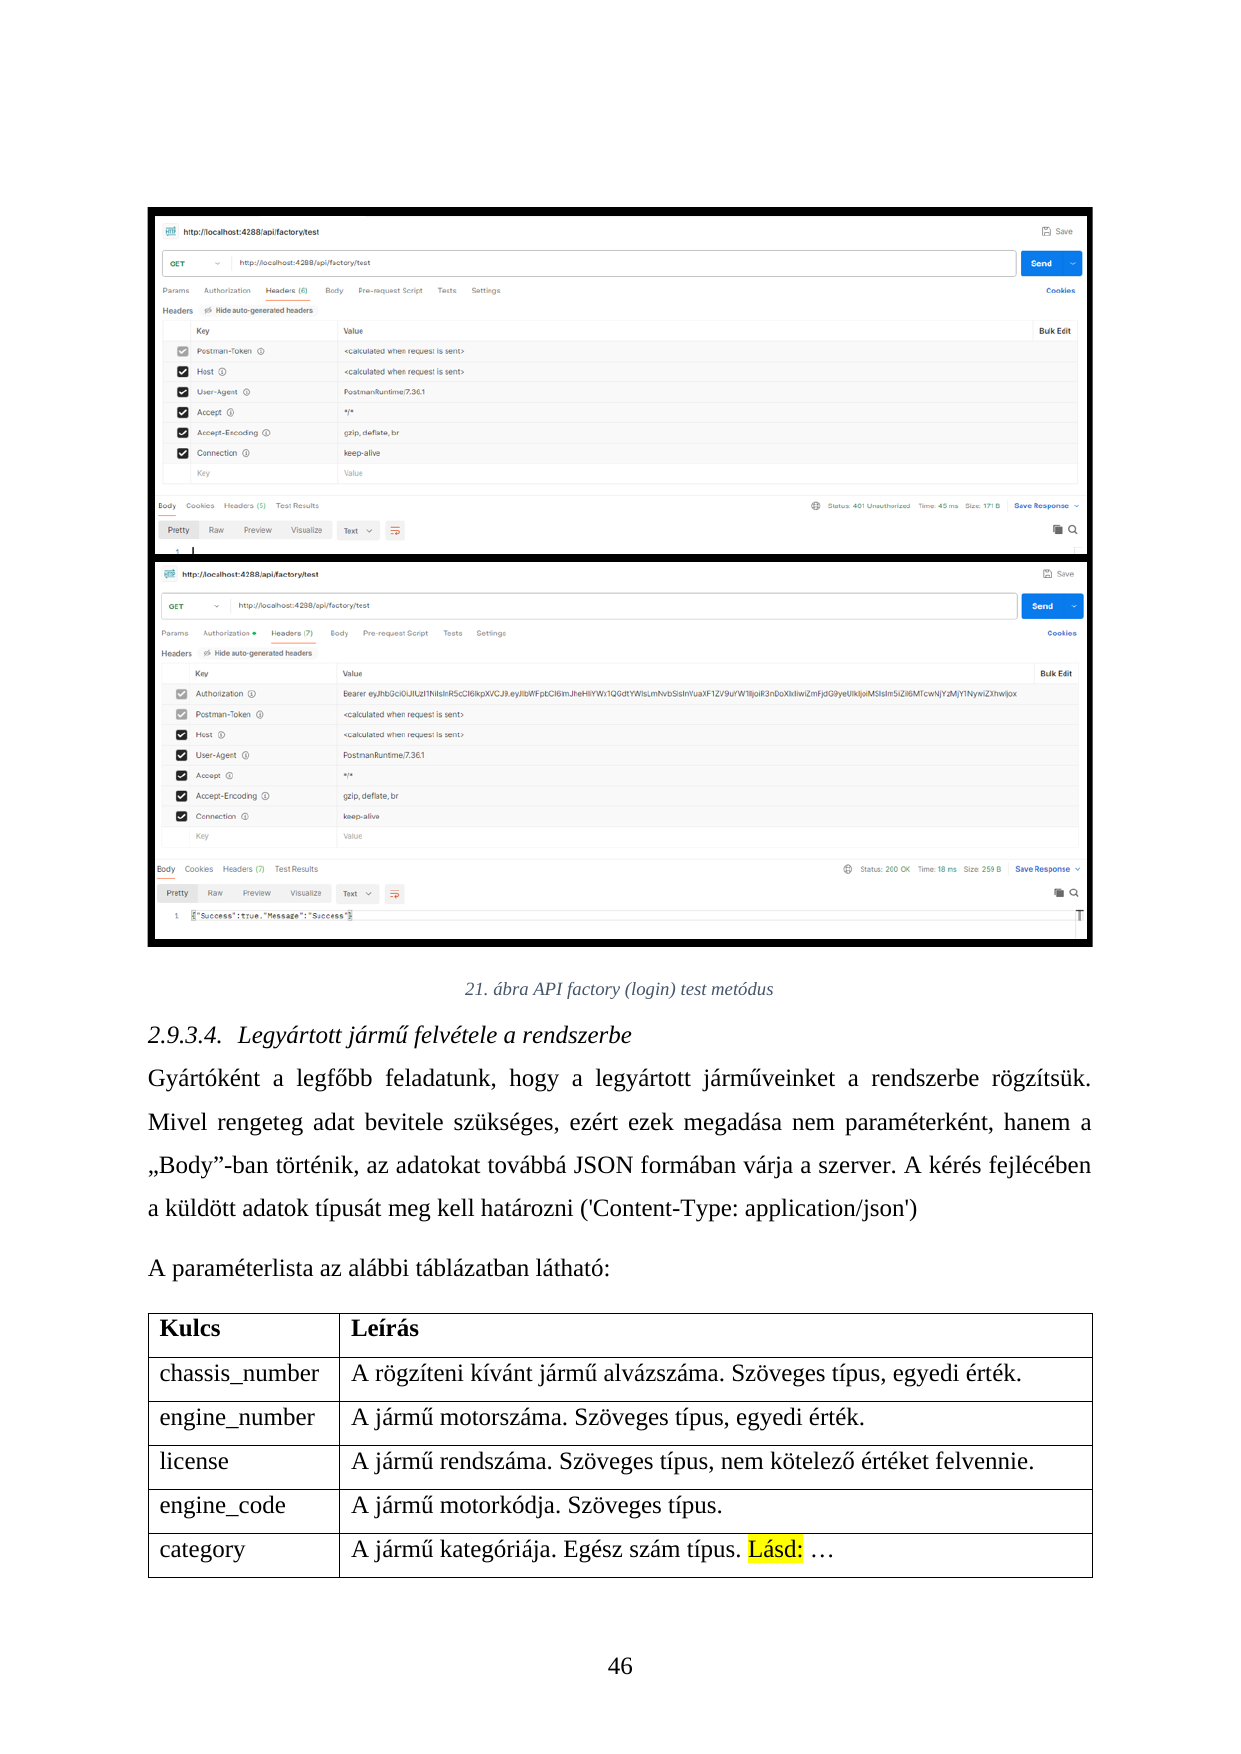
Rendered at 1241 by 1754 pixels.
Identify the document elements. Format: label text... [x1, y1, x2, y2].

table_cell license [149, 1446, 339, 1489]
picture [147, 207, 1093, 947]
table_cell A jármű motorszáma. Szöveges típus, egyedi érték. [340, 1402, 1092, 1445]
table_cell A rögzíteni kívánt jármű alvázszáma. Szöveges típus, egyedi érték. [340, 1358, 1092, 1401]
table_header Kulcs [149, 1314, 339, 1357]
table_cell engine_code [149, 1490, 339, 1533]
table_cell category [149, 1534, 339, 1577]
table_cell A jármű kategóriája. Egész szám típus. Lásd: … [340, 1534, 1092, 1577]
subtitle Legyártott jármű felvétele a rendszerbe [148, 1020, 1093, 1049]
table_header Leírás [340, 1314, 1092, 1357]
table_cell A jármű rendszáma. Szöveges típus, nem kötelező értéket felvennie. [340, 1446, 1092, 1489]
table_cell engine_number [149, 1402, 339, 1445]
text Gyártóként a legfőbb feladatunk, hogy a legyártott járműveinket a rendszerbe rögzítsük. Mivel rengeteg adat bevitele szükséges, ezért ezek megadása nem paraméterként, hanem a „Body”-ban történik, az adatokat továbbá JSON formában várja a szerver. A kérés fejlécében a küldött adatok típusát meg kell határozni ('Content-Type: application/json') [148, 1063, 1093, 1222]
table_cell A jármű motorkódja. Szöveges típus. [340, 1490, 1092, 1533]
text A paraméterlista az alábbi táblázatban látható: [148, 1253, 1093, 1281]
table_cell chassis_number [149, 1358, 339, 1401]
